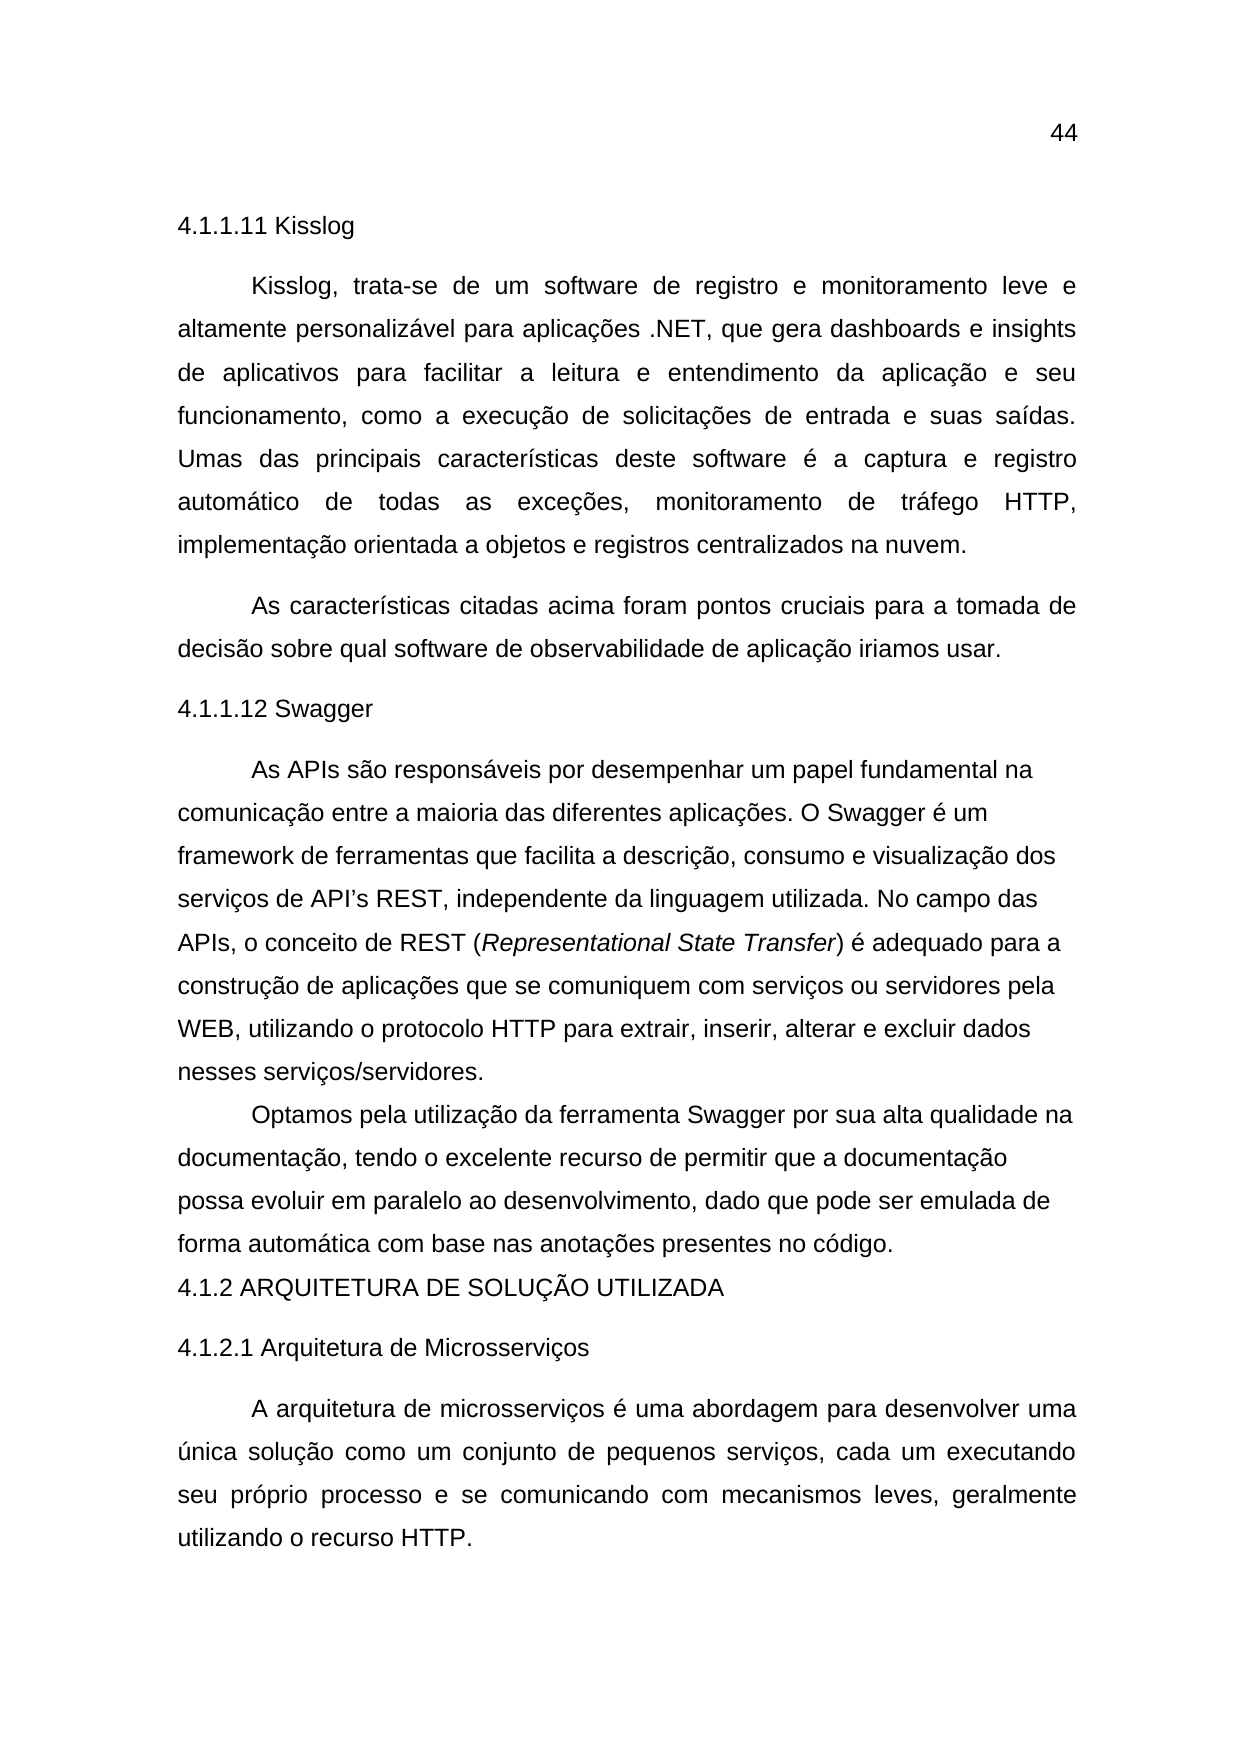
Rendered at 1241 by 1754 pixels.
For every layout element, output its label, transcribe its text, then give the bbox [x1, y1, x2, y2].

text As APIs são responsáveis por desempenhar um papel fundamental na comunicação entre a maioria das diferentes aplicações. O Swagger é um framework de ferramentas que facilita a descrição, consumo e visualização dos serviços de API’s REST, independente da linguagem utilizada. No campo das APIs, o conceito de REST (Representational State Transfer) é adequado para a construção de aplicações que se comuniquem com serviços ou servidores pela WEB, utilizando o protocolo HTTP para extrair, inserir, alterar e excluir dados nesses serviços/servidores. [177, 755, 1078, 1086]
subtitle 4.1.1.12 Swagger [177, 694, 1078, 723]
text Optamos pela utilização da ferramenta Swagger por sua alta qualidade na documentação, tendo o excelente recurso de permitir que a documentação possa evoluir em paralelo ao desenvolvimento, dado que pode ser emulada de forma automática com base nas anotações presentes no código. [177, 1100, 1078, 1258]
text A arquitetura de microsserviços é uma abordagem para desenvolver uma única solução como um conjunto de pequenos serviços, cada um executando seu próprio processo e se comunicando com mecanismos leves, geralmente utilizando o recurso HTTP. [177, 1394, 1078, 1552]
subtitle 4.1.2 Arquitetura de Solução Utilizada [177, 1272, 1078, 1301]
subtitle 4.1.1.11 Kisslog [177, 211, 1078, 239]
text As características citadas acima foram pontos cruciais para a tomada de decisão sobre qual software de observabilidade de aplicação iriamos usar. [177, 591, 1078, 662]
subtitle 4.1.2.1 Arquitetura de Microsserviços [177, 1333, 1078, 1362]
text Kisslog, trata-se de um software de registro e monitoramento leve e altamente personalizável para aplicações .NET, que gera dashboards e insights de aplicativos para facilitar a leitura e entendimento da aplicação e seu funcionamento, como a execução de solicitações de entrada e suas saídas. Umas das principais características deste software é a captura e registro automático de todas as exceções, monitoramento de tráfego HTTP, implementação orientada a objetos e registros centralizados na nuvem. [177, 271, 1078, 559]
